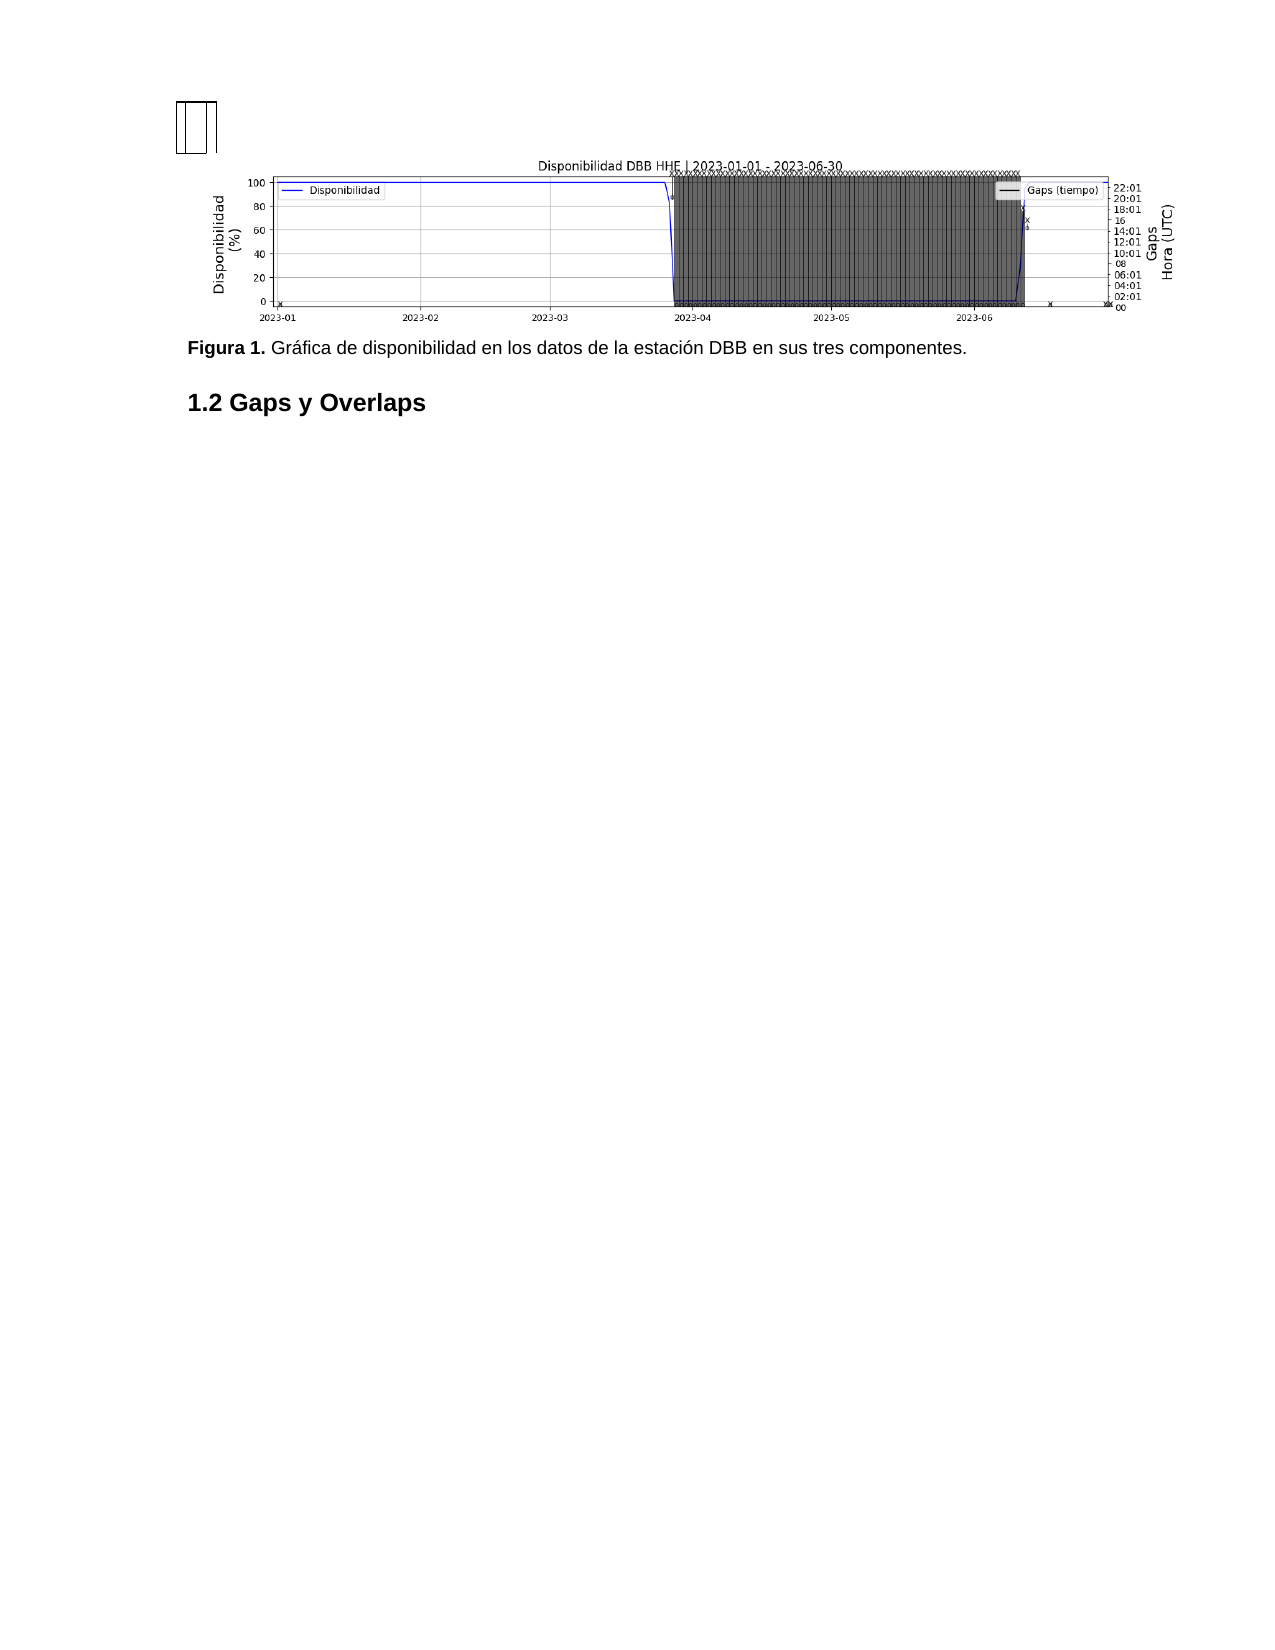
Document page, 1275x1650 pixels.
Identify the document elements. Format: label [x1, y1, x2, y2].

picture [206, 153, 1182, 330]
text [187, 154, 1087, 540]
